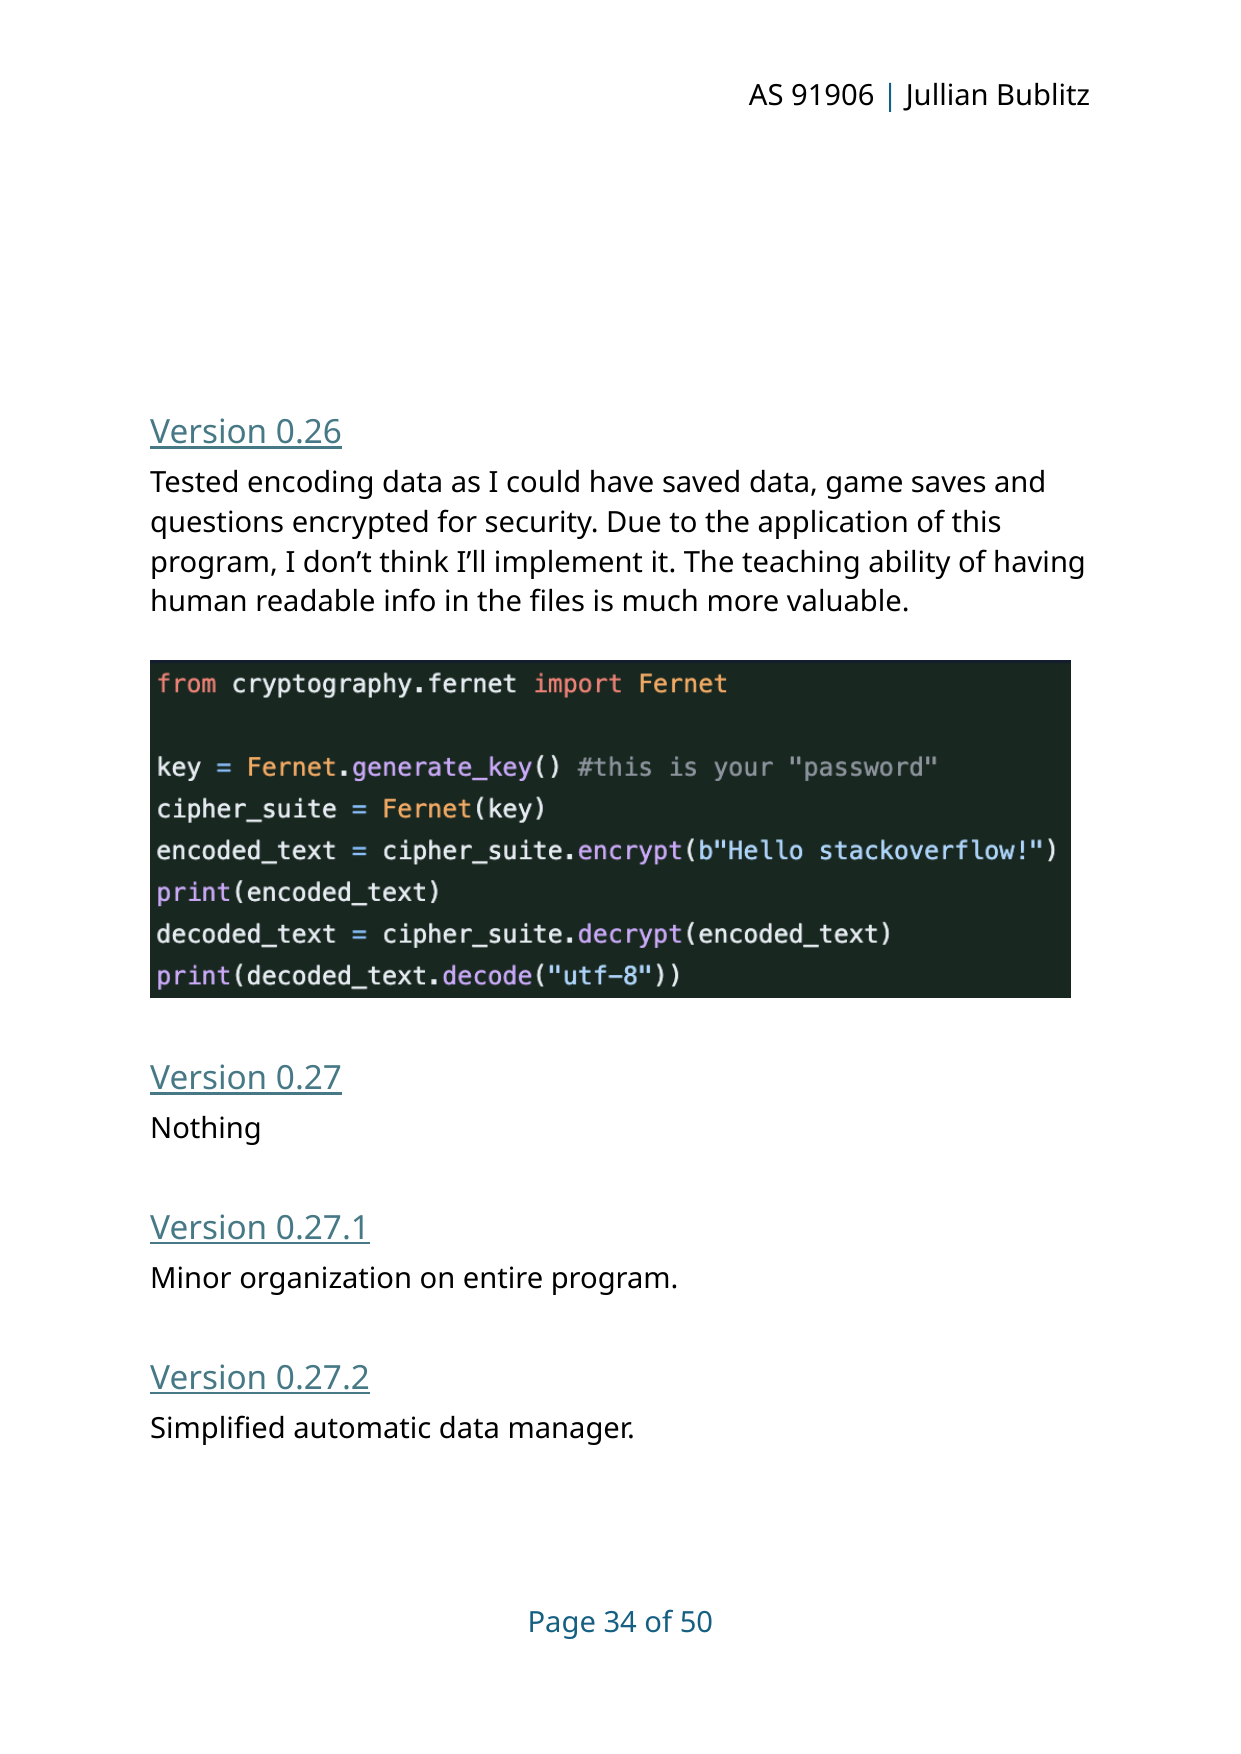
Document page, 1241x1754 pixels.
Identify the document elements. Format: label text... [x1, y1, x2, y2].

subtitle Version 0.27.2 [150, 1353, 1090, 1399]
text Simplified automatic data manager. [150, 1407, 1090, 1447]
text Nothing [150, 1108, 1090, 1147]
text Tested encoding data as I could have saved data, game saves and questions encrypted for security. Due to the application of this program, I don’t think I’ll implement it. The teaching ability of having human readable info in the files is much more valuable. [150, 462, 1090, 620]
subtitle Version 0.27 [150, 1054, 1090, 1099]
subtitle Version 0.27.1 [150, 1204, 1090, 1249]
subtitle Version 0.26 [150, 408, 1090, 453]
text Minor organization on entire program. [150, 1257, 1090, 1297]
picture [150, 660, 1071, 998]
